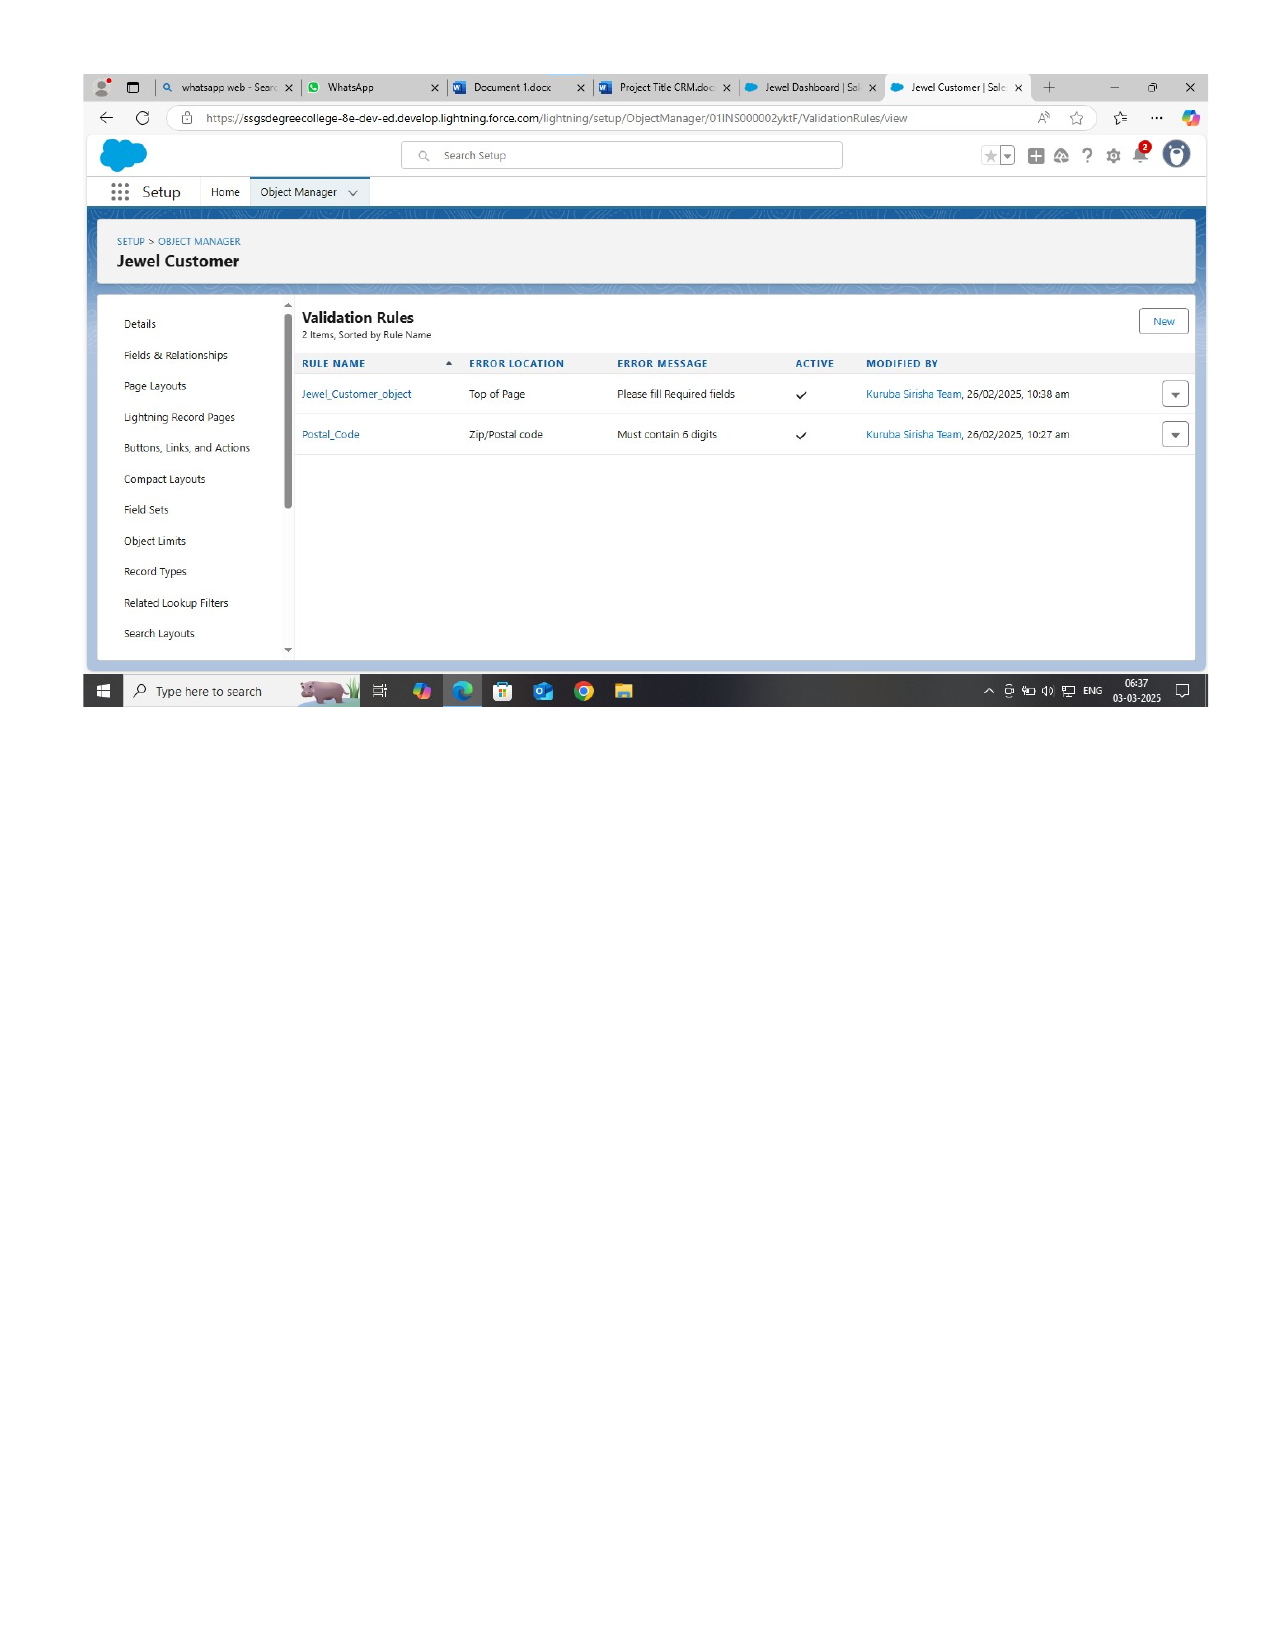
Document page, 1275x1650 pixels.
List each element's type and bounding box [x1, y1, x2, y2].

picture [83, 74, 1209, 707]
